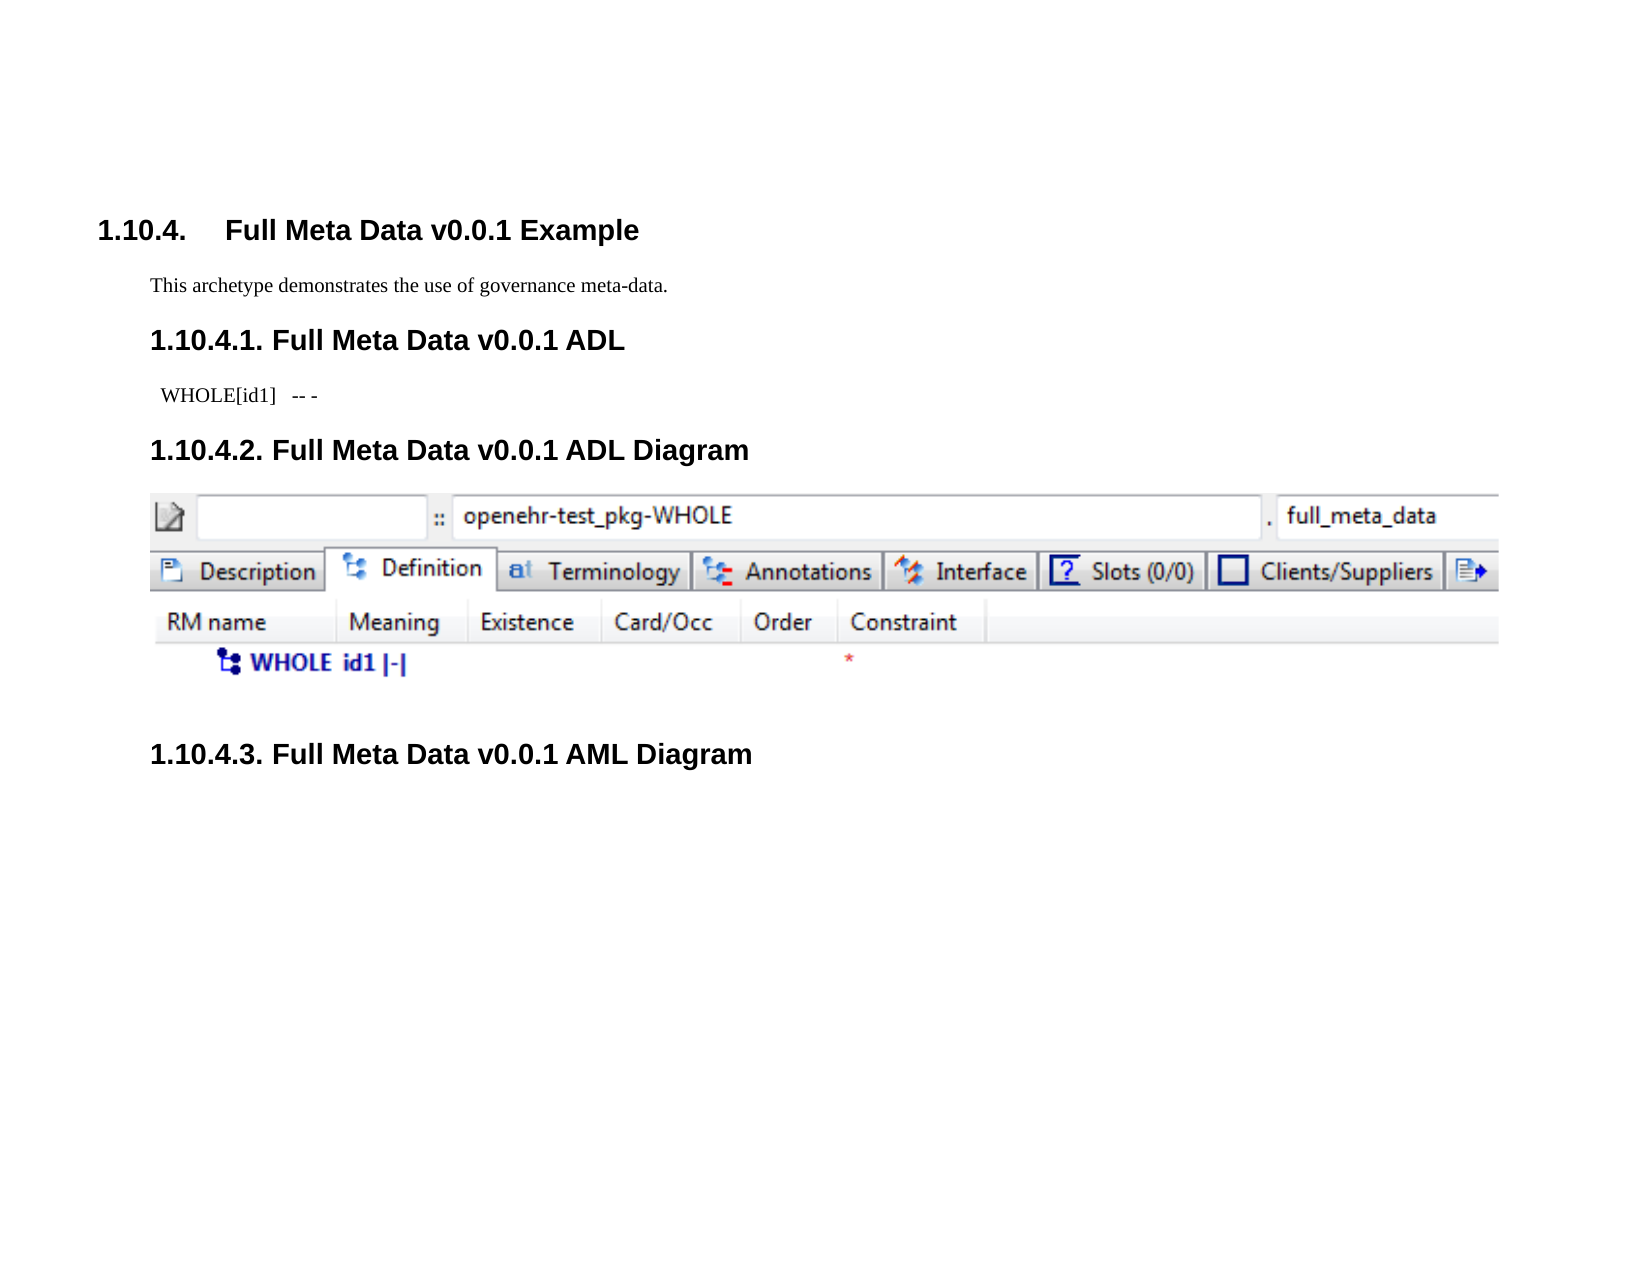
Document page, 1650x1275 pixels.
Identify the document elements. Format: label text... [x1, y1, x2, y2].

picture [150, 493, 1499, 712]
subtitle Full Meta Data v0.0.1 ADL Diagram [150, 433, 1500, 466]
subtitle Full Meta Data v0.0.1 Example [97, 213, 1500, 246]
subtitle Full Meta Data v0.0.1 ADL [150, 323, 1500, 356]
text WHOLE[id1] -- - [150, 383, 1500, 407]
subtitle Full Meta Data v0.0.1 AML Diagram [150, 737, 1500, 771]
text This archetype demonstrates the use of governance meta-data. [150, 273, 1500, 297]
